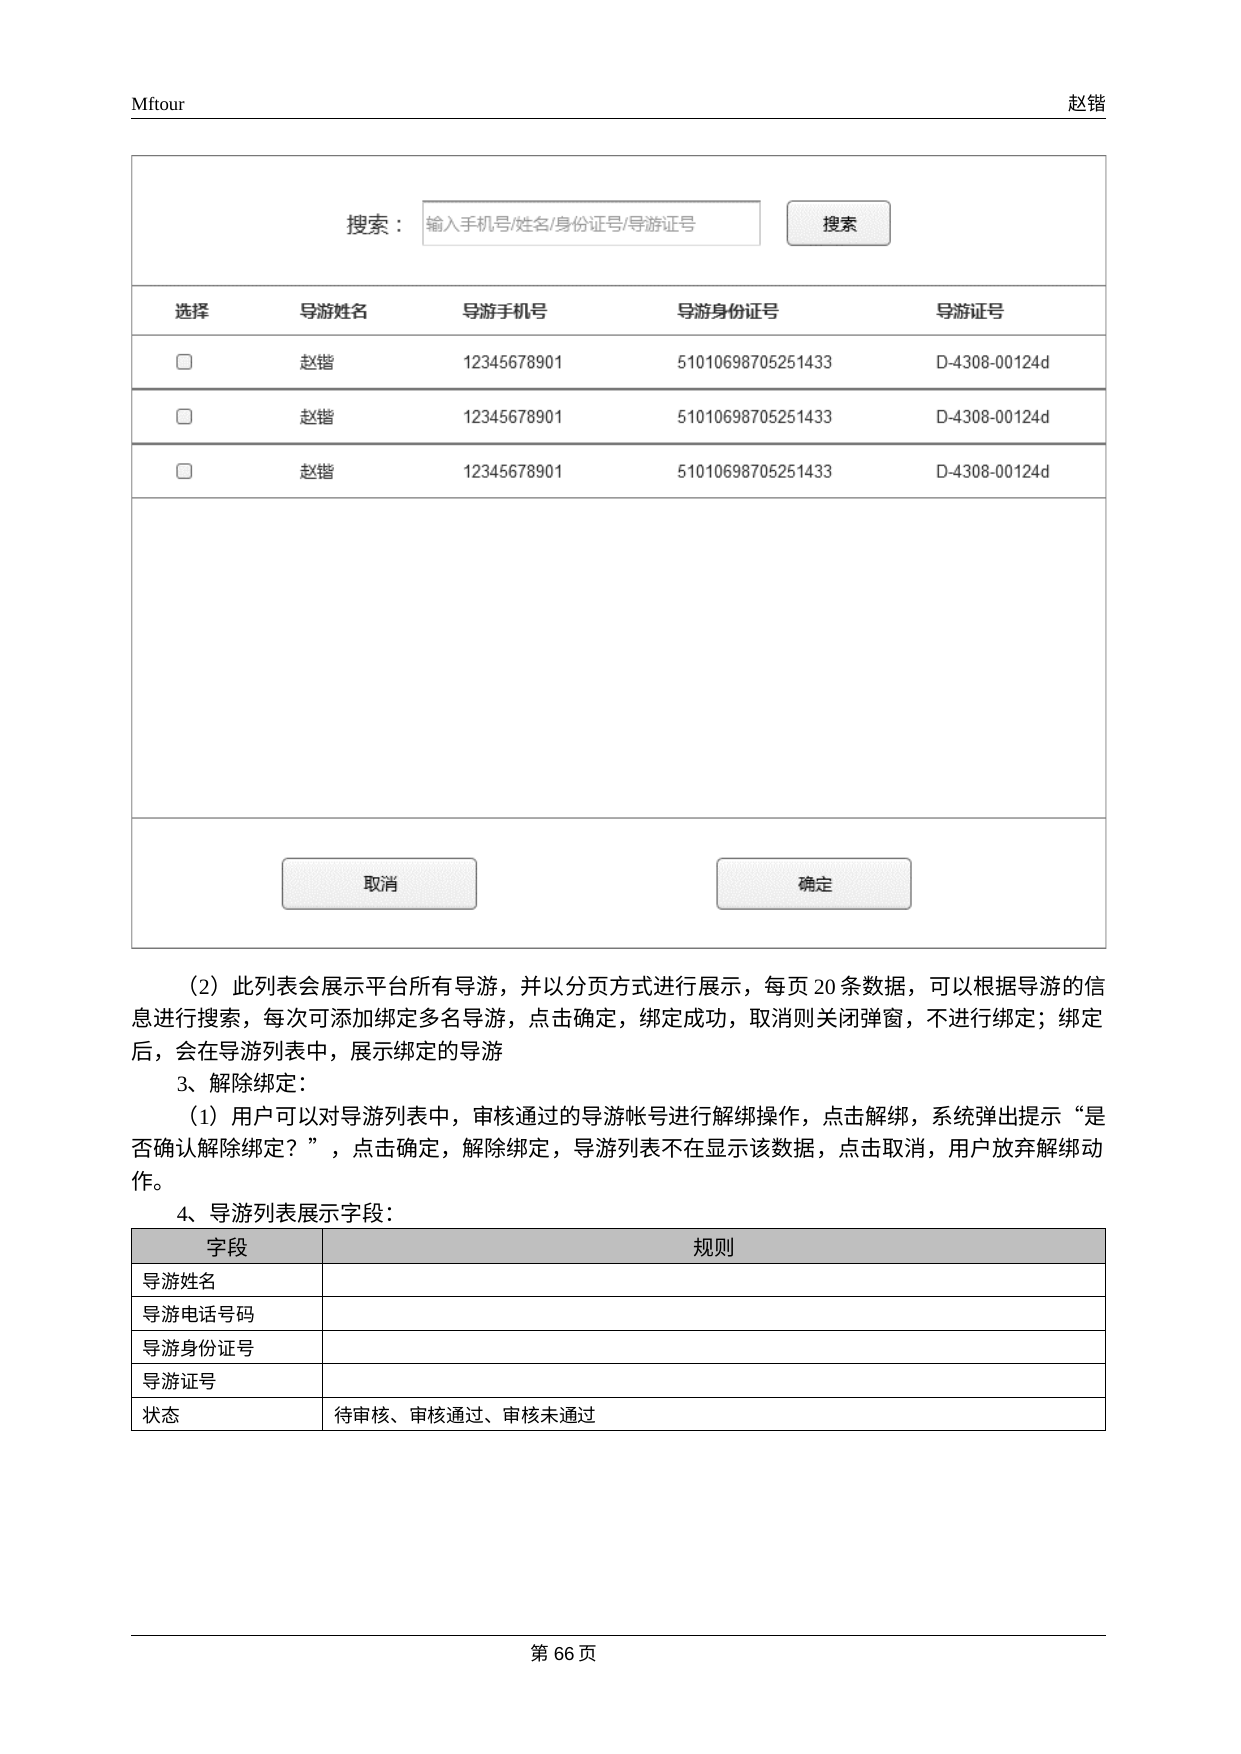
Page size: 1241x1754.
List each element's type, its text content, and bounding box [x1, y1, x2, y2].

table_cell 导游姓名 [132, 1264, 322, 1296]
table_cell [323, 1264, 1105, 1296]
table_cell [323, 1331, 1105, 1363]
table_cell 导游证号 [132, 1364, 322, 1397]
table_cell [323, 1297, 1105, 1330]
table_cell [323, 1364, 1105, 1397]
table_header 规则 [323, 1229, 1105, 1263]
table_header 字段 [132, 1229, 322, 1263]
table_cell 状态 [132, 1398, 322, 1430]
table_cell 待审核、审核通过、审核未通过 [323, 1398, 1105, 1430]
table_cell 导游电话号码 [132, 1297, 322, 1330]
picture [131, 155, 1107, 949]
text （2）此列表会展示平台所有导游，并以分页方式进行展示，每页20条数据，可以根据导游的信息进行搜索，每次可添加绑定多名导游，点击确定，绑定成功，取消则关闭弹窗，不进行绑定；绑定后，会在导游列表中，展示绑定的导游 [131, 968, 1106, 1066]
text 3、解除绑定： [131, 1066, 1106, 1098]
table_cell 导游身份证号 [132, 1331, 322, 1363]
text （1）用户可以对导游列表中，审核通过的导游帐号进行解绑操作，点击解绑，系统弹出提示“是否确认解除绑定？”，点击确定，解除绑定，导游列表不在显示该数据，点击取消，用户放弃解绑动作。 [131, 1098, 1106, 1196]
text 4、导游列表展示字段： [131, 1196, 1106, 1228]
